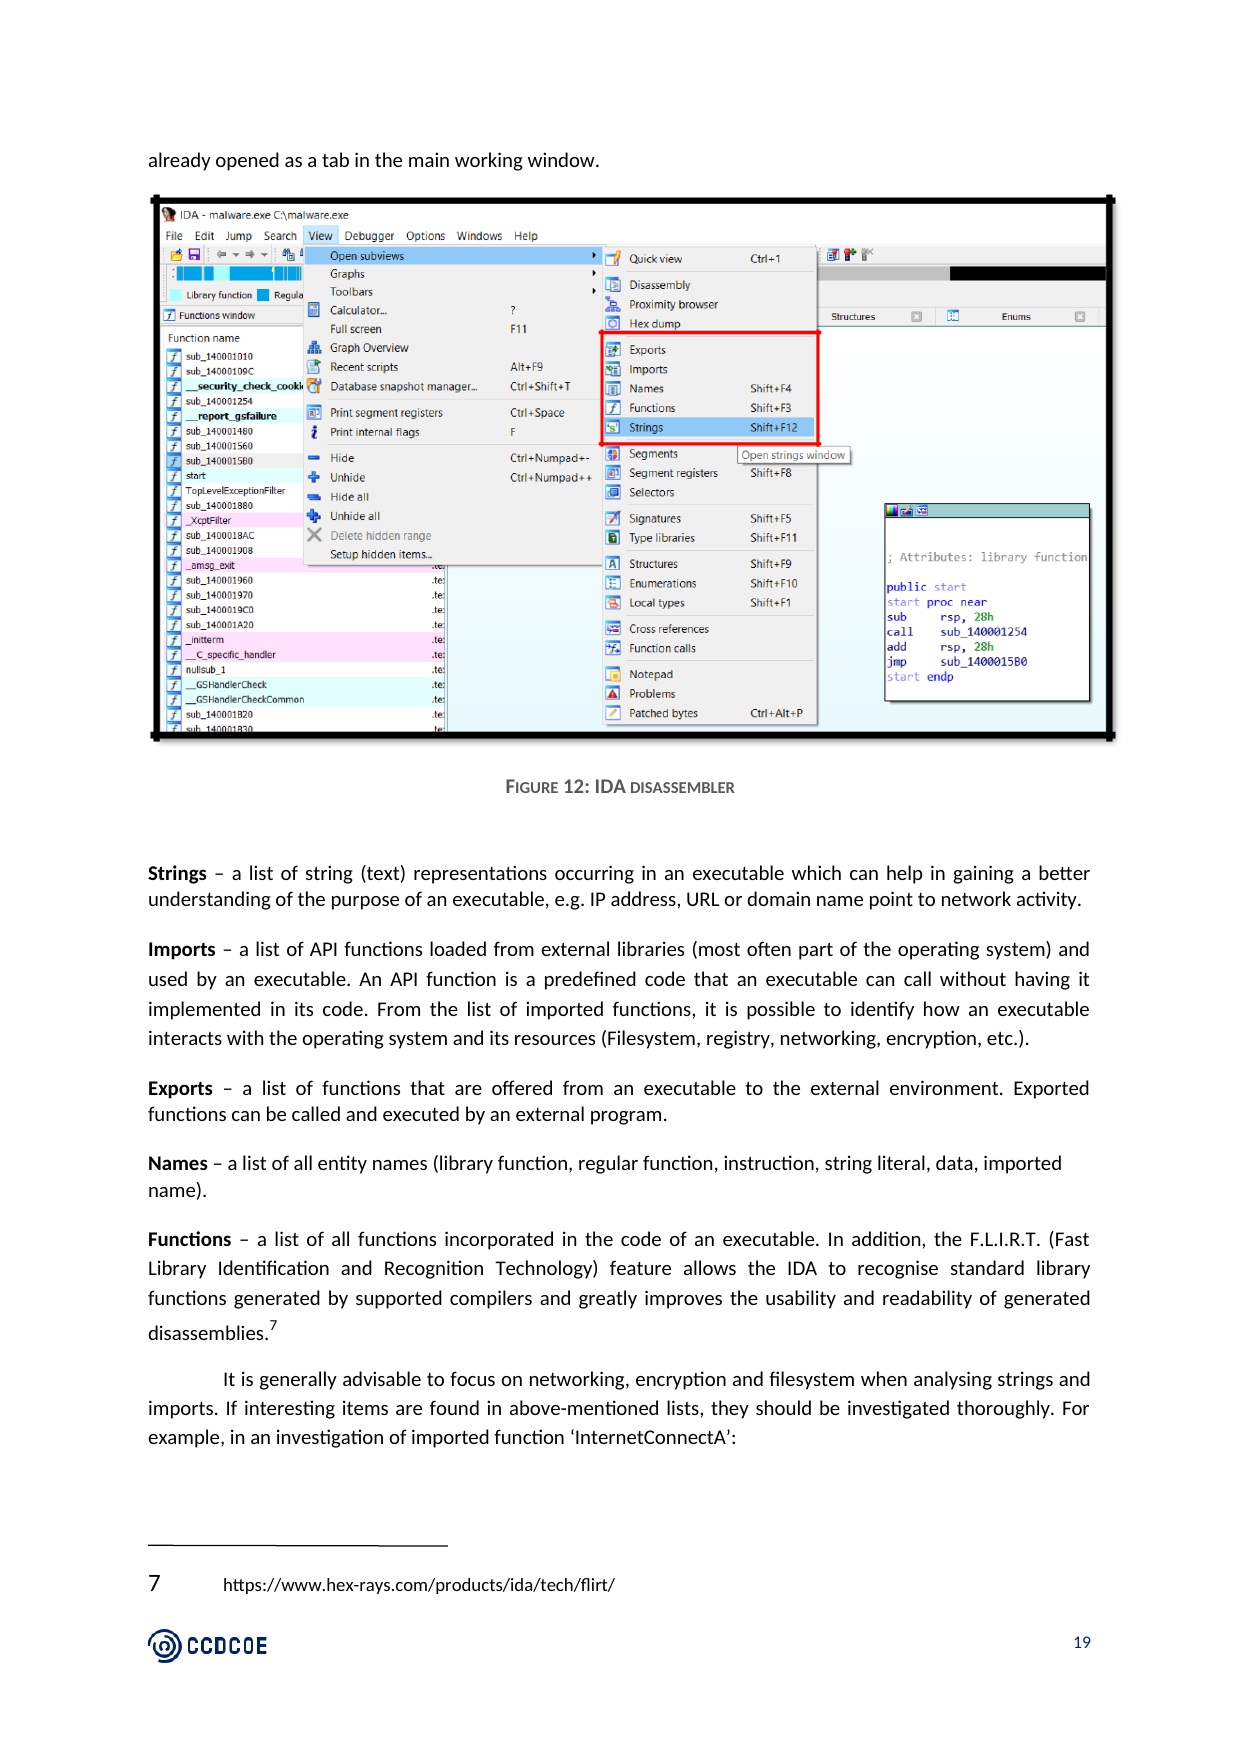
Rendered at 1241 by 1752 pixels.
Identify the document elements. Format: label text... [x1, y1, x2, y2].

text 19 [1073, 1631, 1092, 1652]
text It is generally advisable to focus on networking, encryption and filesystem when analysing strings and imports. If interesting items are found in above-mentioned lists, they should be investigated thoroughly. For example, in an investigation of imported function ‘InternetConnectA’: [148, 1366, 1092, 1449]
text Imports – a list of API functions loaded from external libraries (most often part of the operating system) and used by an executable. An API function is a predefined code that an executable can call without having it implemented in its code. From the list of imported functions, it is possible to identify how an executable interacts with the operating system and its resources (Filesystem, registry, networking, encryption, etc.). [148, 936, 1092, 1051]
text Strings – a list of string (text) representations occurring in an executable which can help in gaining a better understanding of the purpose of an executable, e.g. IP address, URL or domain name point to network activity. [148, 860, 1092, 912]
picture [149, 193, 1123, 750]
text already opened as a tab in the main working window. [148, 147, 1092, 173]
picture [147, 1629, 183, 1663]
list https://www.hex-rays.com/products/ida/tech/flirt/ [148, 1567, 1092, 1597]
text Names – a list of all entity names (library function, regular function, instruction, string literal, data, imported name). [148, 1151, 1092, 1203]
picture [185, 1636, 267, 1656]
text Functions – a list of all functions incorporated in the code of an executable. In addition, the F.L.I.R.T. (Fast Library Identification and Recognition Technology) feature allows the IDA to recognise standard library functions generated by supported compilers and greatly improves the usability and readability of generated disassemblies.7 [148, 1226, 1092, 1347]
text FIGURE 12: IDA DISASSEMBLER [148, 773, 1092, 798]
text Exports – a list of functions that are offered from an executable to the external environment. Exported functions can be called and executed by an external program. [148, 1075, 1092, 1127]
